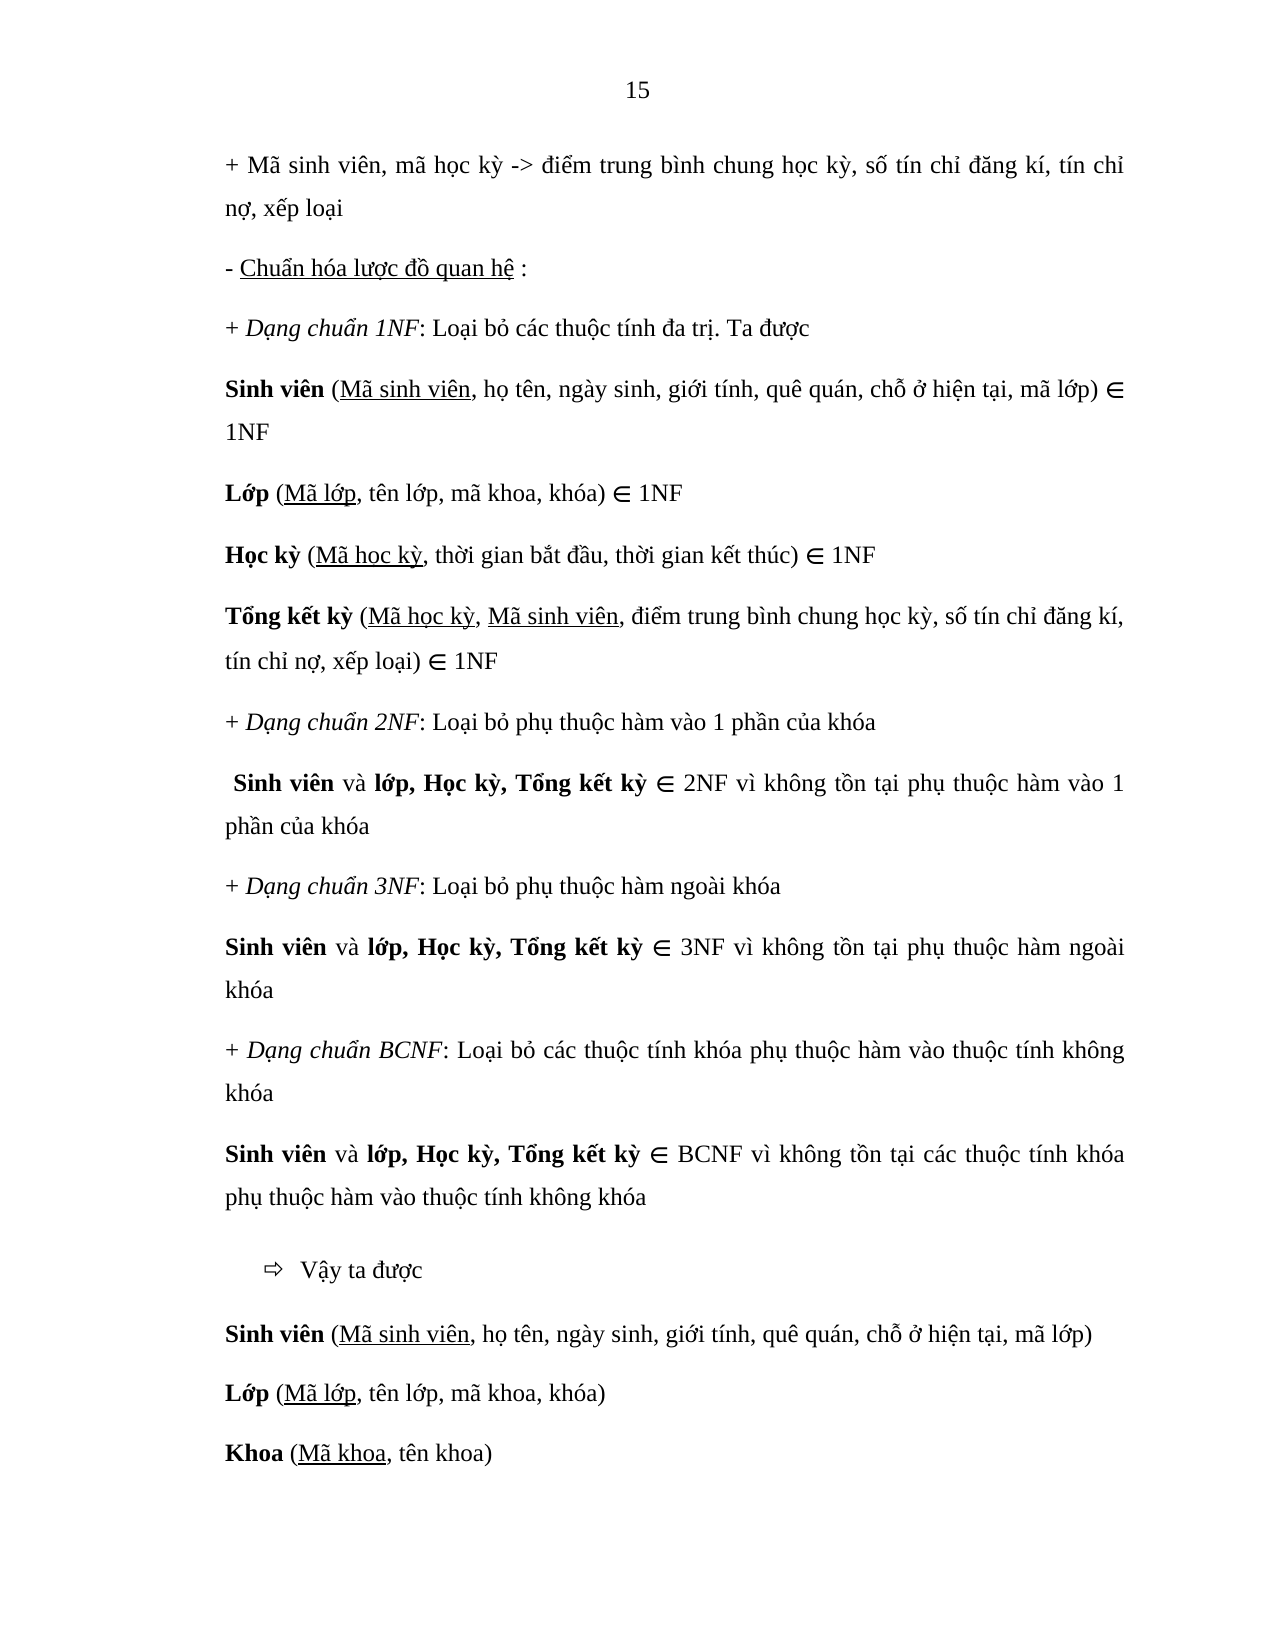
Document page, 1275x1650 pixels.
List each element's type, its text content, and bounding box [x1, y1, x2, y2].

text Sinh viên và lớp, Học kỳ, Tổng kết kỳ ∈ 2NF vì không tồn tại phụ thuộc hàm vào 1 phần của khóa [225, 766, 1125, 840]
text Lớp (Mã lớp, tên lớp, mã khoa, khóa) [225, 1378, 1125, 1407]
text Khoa (Mã khoa, tên khoa) [225, 1438, 1125, 1467]
text Học kỳ (Mã học kỳ, thời gian bắt đầu, thời gian kết thúc) ∈ 1NF [225, 539, 1125, 569]
text + Dạng chuẩn 3NF: Loại bỏ phụ thuộc hàm ngoài khóa [225, 871, 1125, 899]
text + Mã sinh viên, mã học kỳ -> điểm trung bình chung học kỳ, số tín chỉ đăng kí, tín chỉ nợ, xếp loại [225, 150, 1125, 222]
text Sinh viên và lớp, Học kỳ, Tổng kết kỳ ∈ 3NF vì không tồn tại phụ thuộc hàm ngoài khóa [225, 931, 1125, 1004]
text + Dạng chuẩn 1NF: Loại bỏ các thuộc tính đa trị. Ta được [225, 313, 1125, 341]
text Sinh viên và lớp, Học kỳ, Tổng kết kỳ ∈ BCNF vì không tồn tại các thuộc tính khóa phụ thuộc hàm vào thuộc tính không khóa [225, 1138, 1125, 1211]
text - Chuẩn hóa lược đồ quan hệ : [225, 253, 1125, 282]
text + Dạng chuẩn BCNF: Loại bỏ các thuộc tính khóa phụ thuộc hàm vào thuộc tính không khóa [225, 1035, 1125, 1107]
text Sinh viên (Mã sinh viên, họ tên, ngày sinh, giới tính, quê quán, chỗ ở hiện tại, mã lớp) ∈ 1NF [225, 372, 1125, 446]
list Vậy ta được [262, 1255, 1125, 1283]
text Tổng kết kỳ (Mã học kỳ, Mã sinh viên, điểm trung bình chung học kỳ, số tín chỉ đăng kí, tín chỉ nợ, xếp loại) ∈ 1NF [225, 601, 1125, 675]
text + Dạng chuẩn 2NF: Loại bỏ phụ thuộc hàm vào 1 phần của khóa [225, 707, 1125, 735]
text Lớp (Mã lớp, tên lớp, mã khoa, khóa) ∈ 1NF [225, 477, 1125, 507]
text Sinh viên (Mã sinh viên, họ tên, ngày sinh, giới tính, quê quán, chỗ ở hiện tại, mã lớp) [225, 1319, 1125, 1347]
